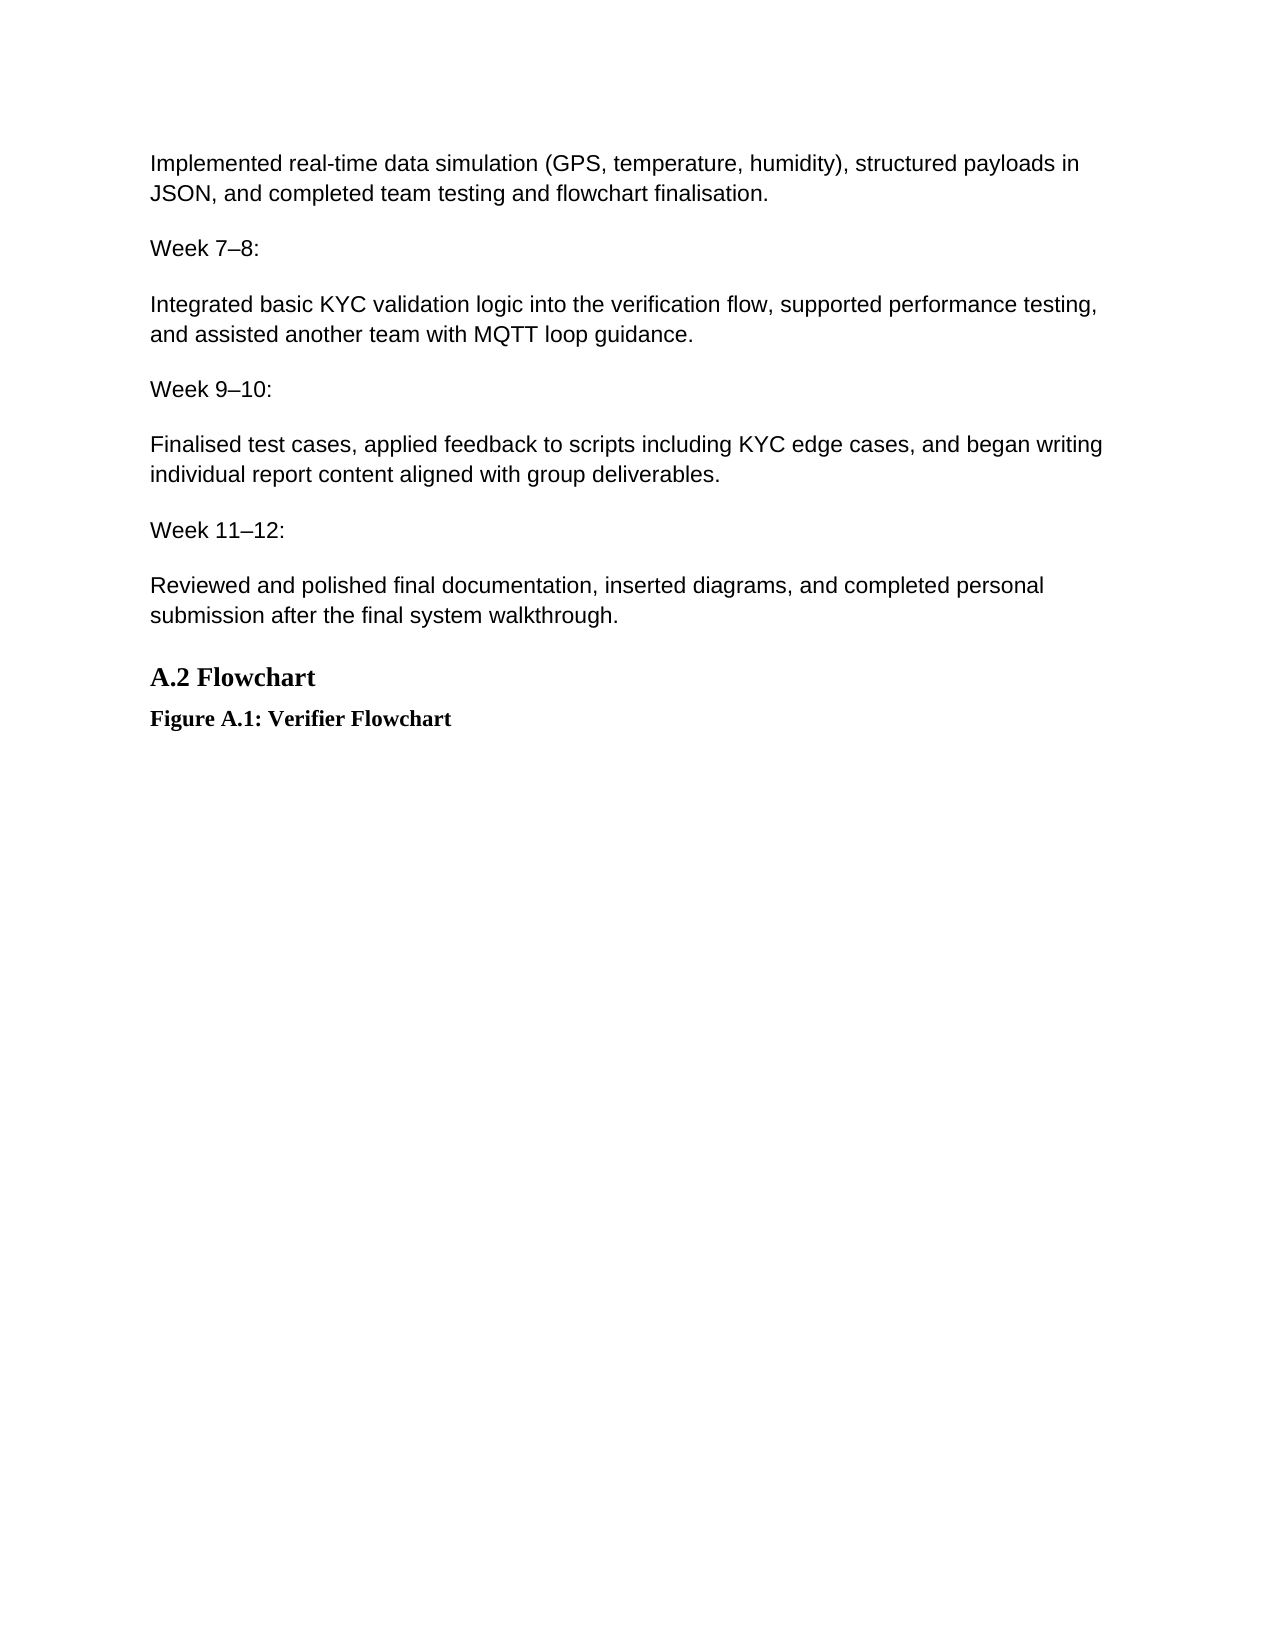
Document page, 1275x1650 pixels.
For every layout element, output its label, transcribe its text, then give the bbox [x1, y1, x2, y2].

text Implemented real-time data simulation (GPS, temperature, humidity), structured payloads in JSON, and completed team testing and flowchart finalisation. [150, 150, 1125, 207]
text Integrated basic KYC validation logic into the verification flow, supported performance testing, and assisted another team with MQTT loop guidance. [150, 291, 1125, 347]
text Week 11–12: [150, 517, 1125, 543]
text Reviewed and polished final documentation, inserted diagrams, and completed personal submission after the final system walkthrough. [150, 572, 1125, 628]
subtitle A.2 Flowchart [150, 661, 1125, 693]
text Week 9–10: [150, 376, 1125, 402]
text Week 7–8: [150, 235, 1125, 262]
text Finalised test cases, applied feedback to scripts including KYC edge cases, and began writing individual report content aligned with group deliverables. [150, 431, 1125, 488]
text Figure A.1: Verifier Flowchart [150, 706, 1125, 732]
